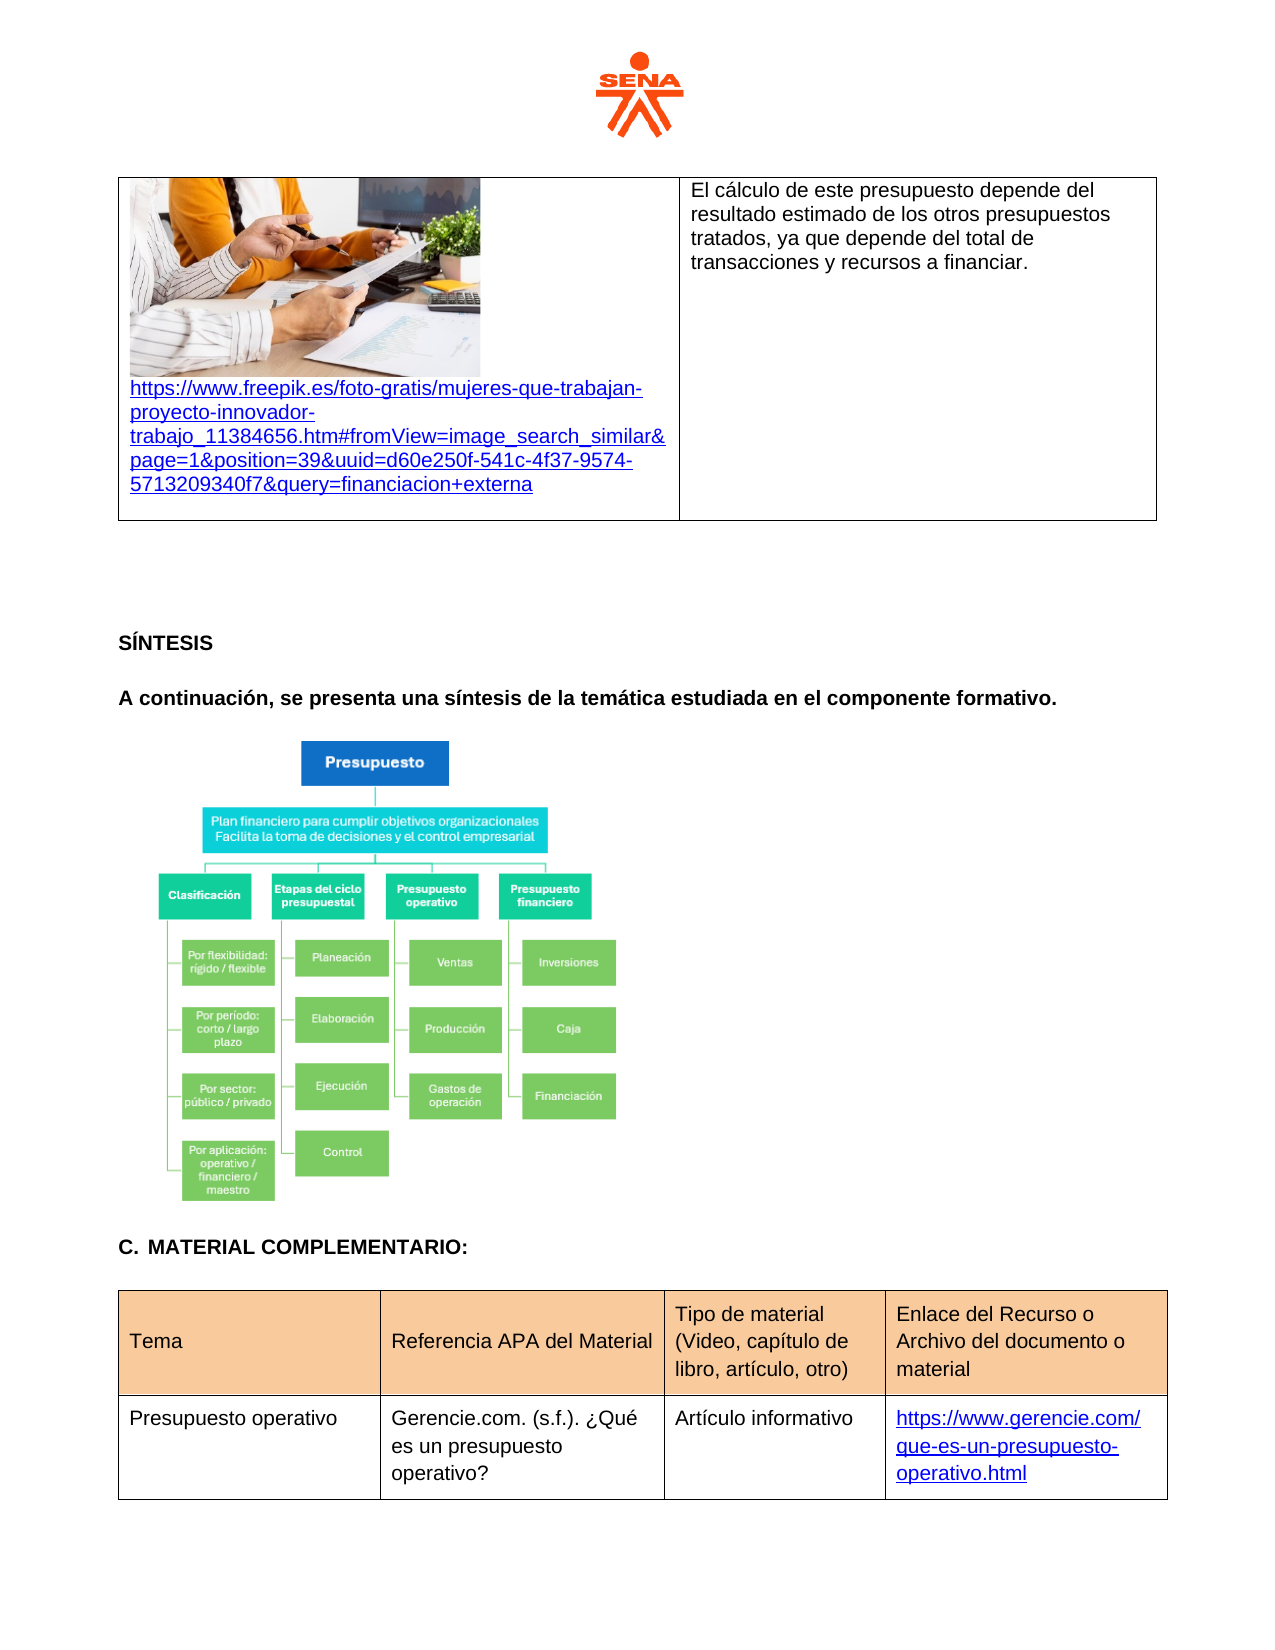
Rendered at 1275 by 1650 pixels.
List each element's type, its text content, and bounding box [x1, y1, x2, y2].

list MATERIAL COMPLEMENTARIO: [118, 1235, 1157, 1259]
table_header Enlace del Recurso o Archivo del documento o material [886, 1291, 1167, 1394]
table_header https://www.freepik.es/foto-gratis/mujeres-que-trabajan-proyecto-innovador-trabajo_11384656.htm#fromView=image_search_similar&page=1&position=39&uuid=d60e250f-541c-4f37-9574-5713209340f7&query=financiacion+externa [119, 178, 679, 520]
text SÍNTESIS [118, 631, 1157, 655]
table_header Tema [119, 1291, 380, 1394]
picture [129, 178, 481, 377]
text A continuación, se presenta una síntesis de la temática estudiada en el componente formativo. [118, 686, 1157, 710]
table_cell Artículo informativo [665, 1396, 885, 1499]
table_header Tipo de material (Video, capítulo de libro, artículo, otro) [665, 1291, 885, 1394]
table_cell https://www.gerencie.com/que-es-un-presupuesto-operativo.html [886, 1396, 1167, 1499]
picture [585, 48, 690, 142]
picture [118, 741, 665, 1204]
table_cell Gerencie.com. (s.f.). ¿Qué es un presupuesto operativo? [381, 1396, 664, 1499]
table_cell Presupuesto operativo [119, 1396, 380, 1499]
table_header Referencia APA del Material [381, 1291, 664, 1394]
table_header El cálculo de este presupuesto depende del resultado estimado de los otros presupuestos tratados, ya que depende del total de transacciones y recursos a financiar. [680, 178, 1156, 520]
